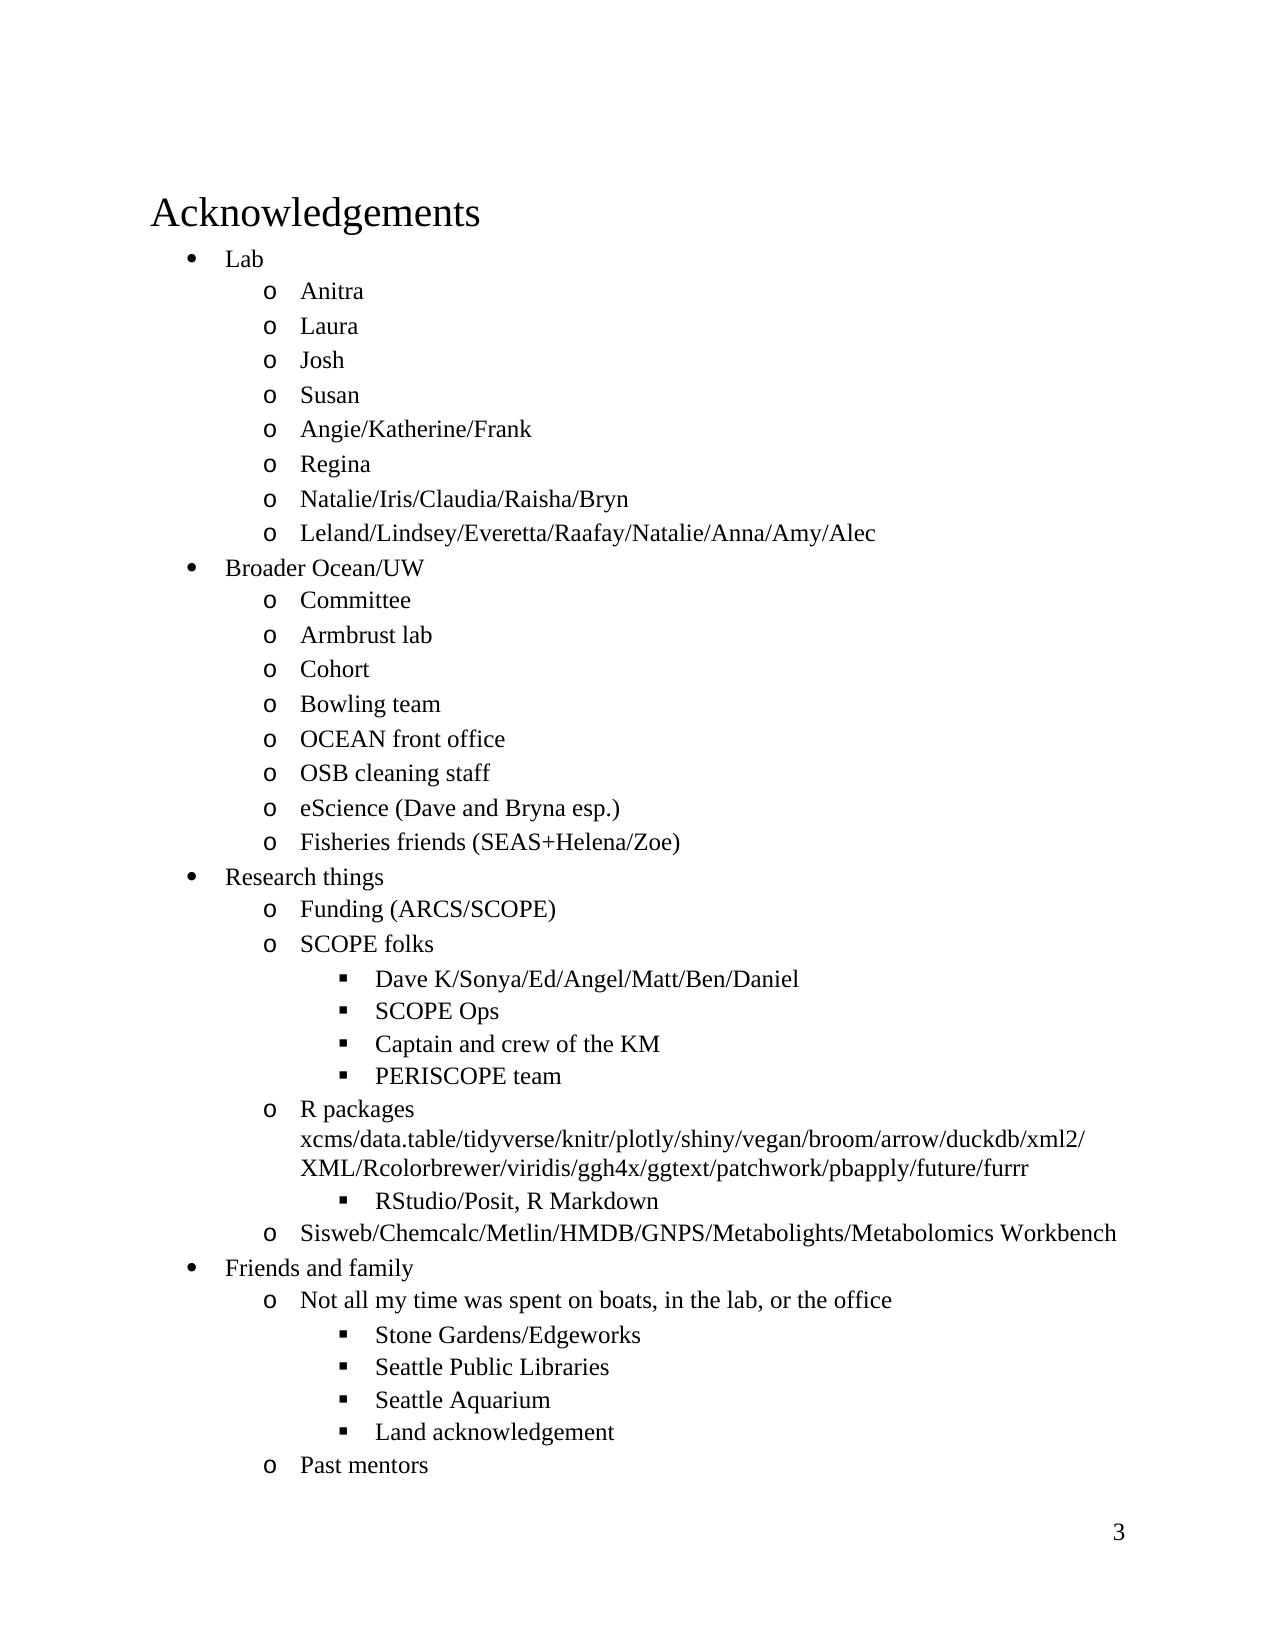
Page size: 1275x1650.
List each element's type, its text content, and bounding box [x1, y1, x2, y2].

list Leland/Lindsey/Everetta/Raafay/Natalie/Anna/Amy/Alec [262, 518, 1125, 549]
list Armbrust lab [262, 620, 1125, 651]
list Cohort [262, 654, 1125, 685]
list Captain and crew of the KM [337, 1029, 1125, 1057]
list Seattle Public Libraries [337, 1352, 1125, 1381]
list Research things [187, 862, 1125, 891]
list Lab [187, 244, 1125, 272]
list PERISCOPE team [337, 1061, 1125, 1090]
list Past mentors [262, 1450, 1125, 1481]
list Dave K/Sonya/Ed/Angel/Matt/Ben/Daniel [337, 964, 1125, 992]
list Regina [262, 449, 1125, 480]
list Laura [262, 311, 1125, 342]
list Josh [262, 345, 1125, 376]
list SCOPE folks [262, 929, 1125, 960]
list Fisheries friends (SEAS+Helena/Zoe) [262, 827, 1125, 858]
list Funding (ARCS/SCOPE) [262, 894, 1125, 925]
list Stone Gardens/Edgeworks [337, 1320, 1125, 1349]
subtitle Acknowledgements [150, 187, 1125, 235]
list RStudio/Posit, R Markdown [337, 1186, 1125, 1214]
list Anitra [262, 276, 1125, 307]
list Susan [262, 380, 1125, 411]
list Committee [262, 585, 1125, 616]
list OCEAN front office [262, 724, 1125, 754]
list Seattle Aquarium [337, 1385, 1125, 1414]
list Natalie/Iris/Claudia/Raisha/Bryn [262, 484, 1125, 514]
list Broader Ocean/UW [187, 553, 1125, 582]
list Land acknowledgement [337, 1417, 1125, 1446]
list Not all my time was spent on boats, in the lab, or the office [262, 1285, 1125, 1316]
list eScience (Dave and Bryna esp.) [262, 793, 1125, 824]
list Bowling team [262, 689, 1125, 720]
list Angie/Katherine/Frank [262, 414, 1125, 445]
list OSB cleaning staff [262, 758, 1125, 789]
list SCOPE Ops [337, 996, 1125, 1025]
list Friends and family [187, 1253, 1125, 1282]
list Sisweb/Chemcalc/Metlin/HMDB/GNPS/Metabolights/Metabolomics Workbench [262, 1218, 1125, 1249]
list R packages xcms/data.table/tidyverse/knitr/plotly/shiny/vegan/broom/arrow/duckdb/xml2/XML/Rcolorbrewer/viridis/ggh4x/ggtext/patchwork/pbapply/future/furrr [262, 1094, 1125, 1182]
